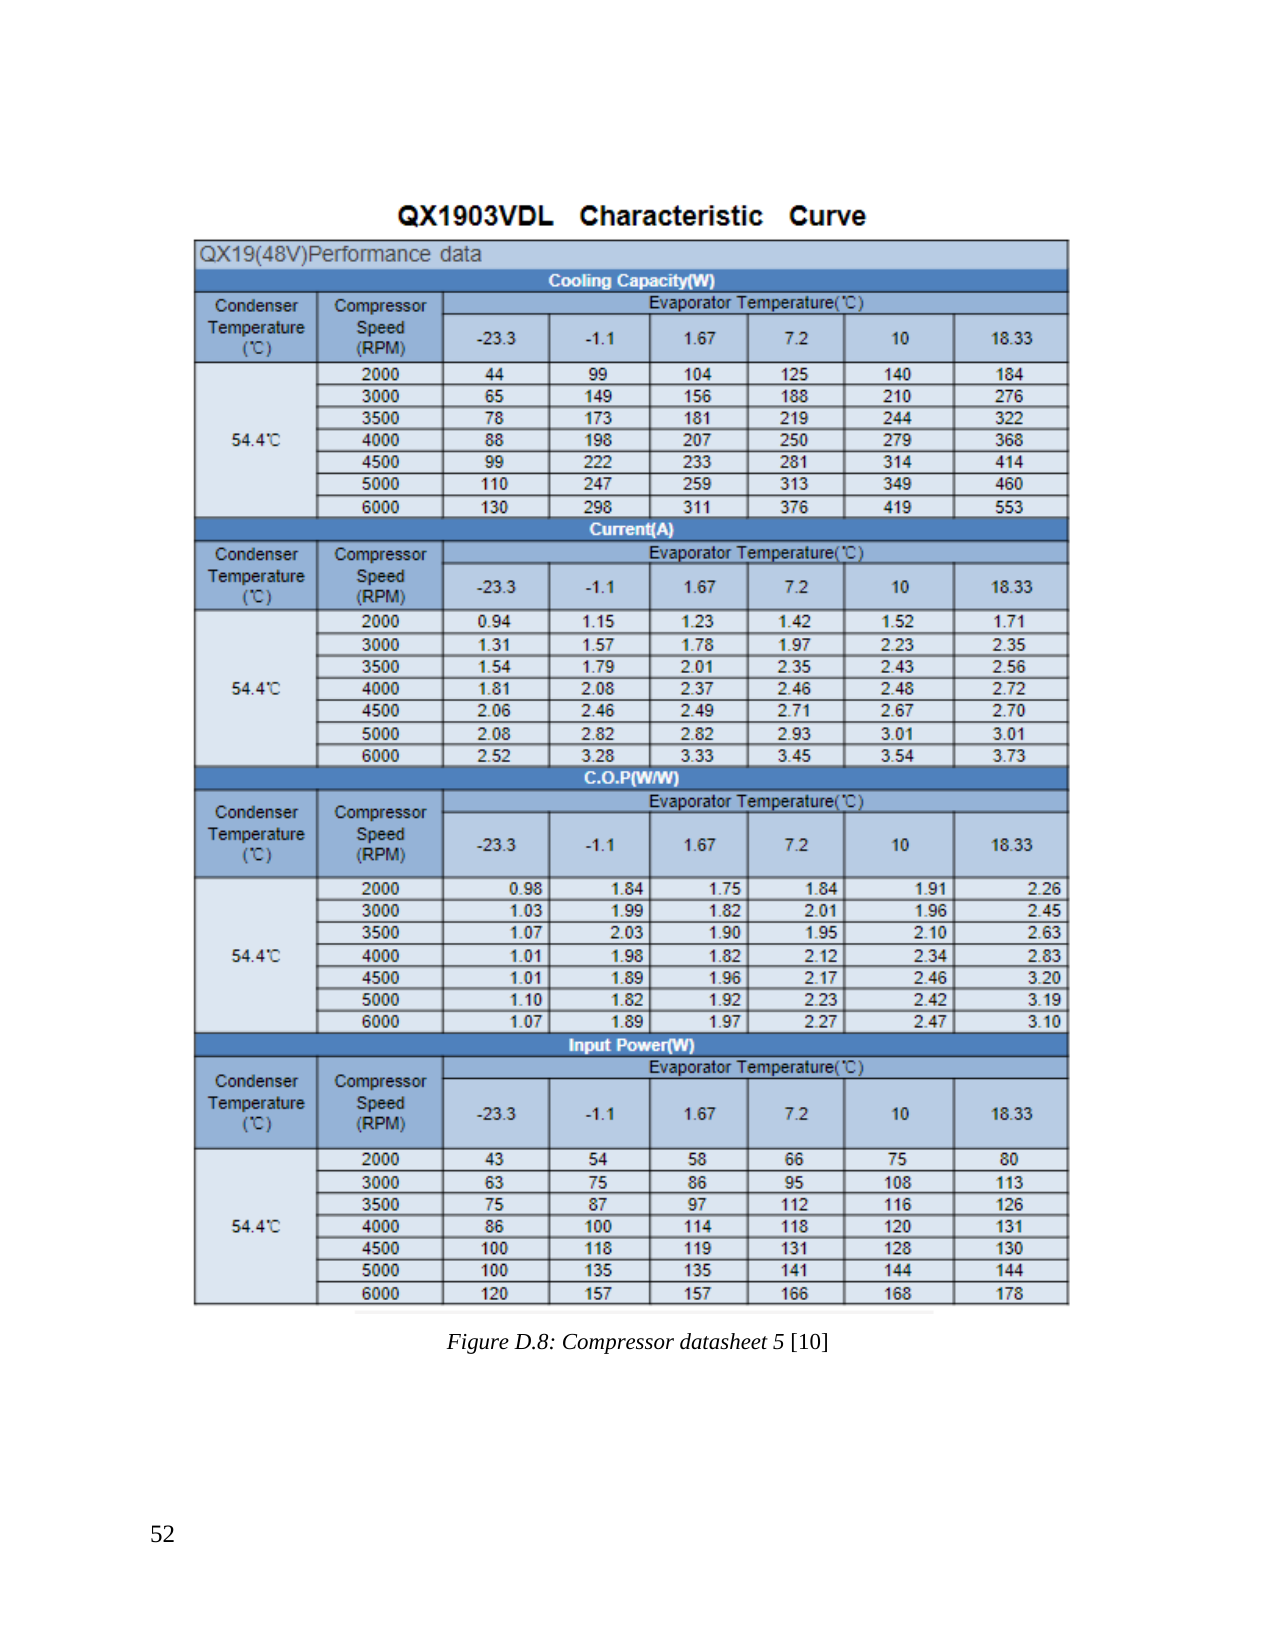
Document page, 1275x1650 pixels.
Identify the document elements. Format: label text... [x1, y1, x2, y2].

picture [177, 193, 1098, 1314]
text Figure D.8: Compressor datasheet 5 [150, 1328, 1125, 1354]
